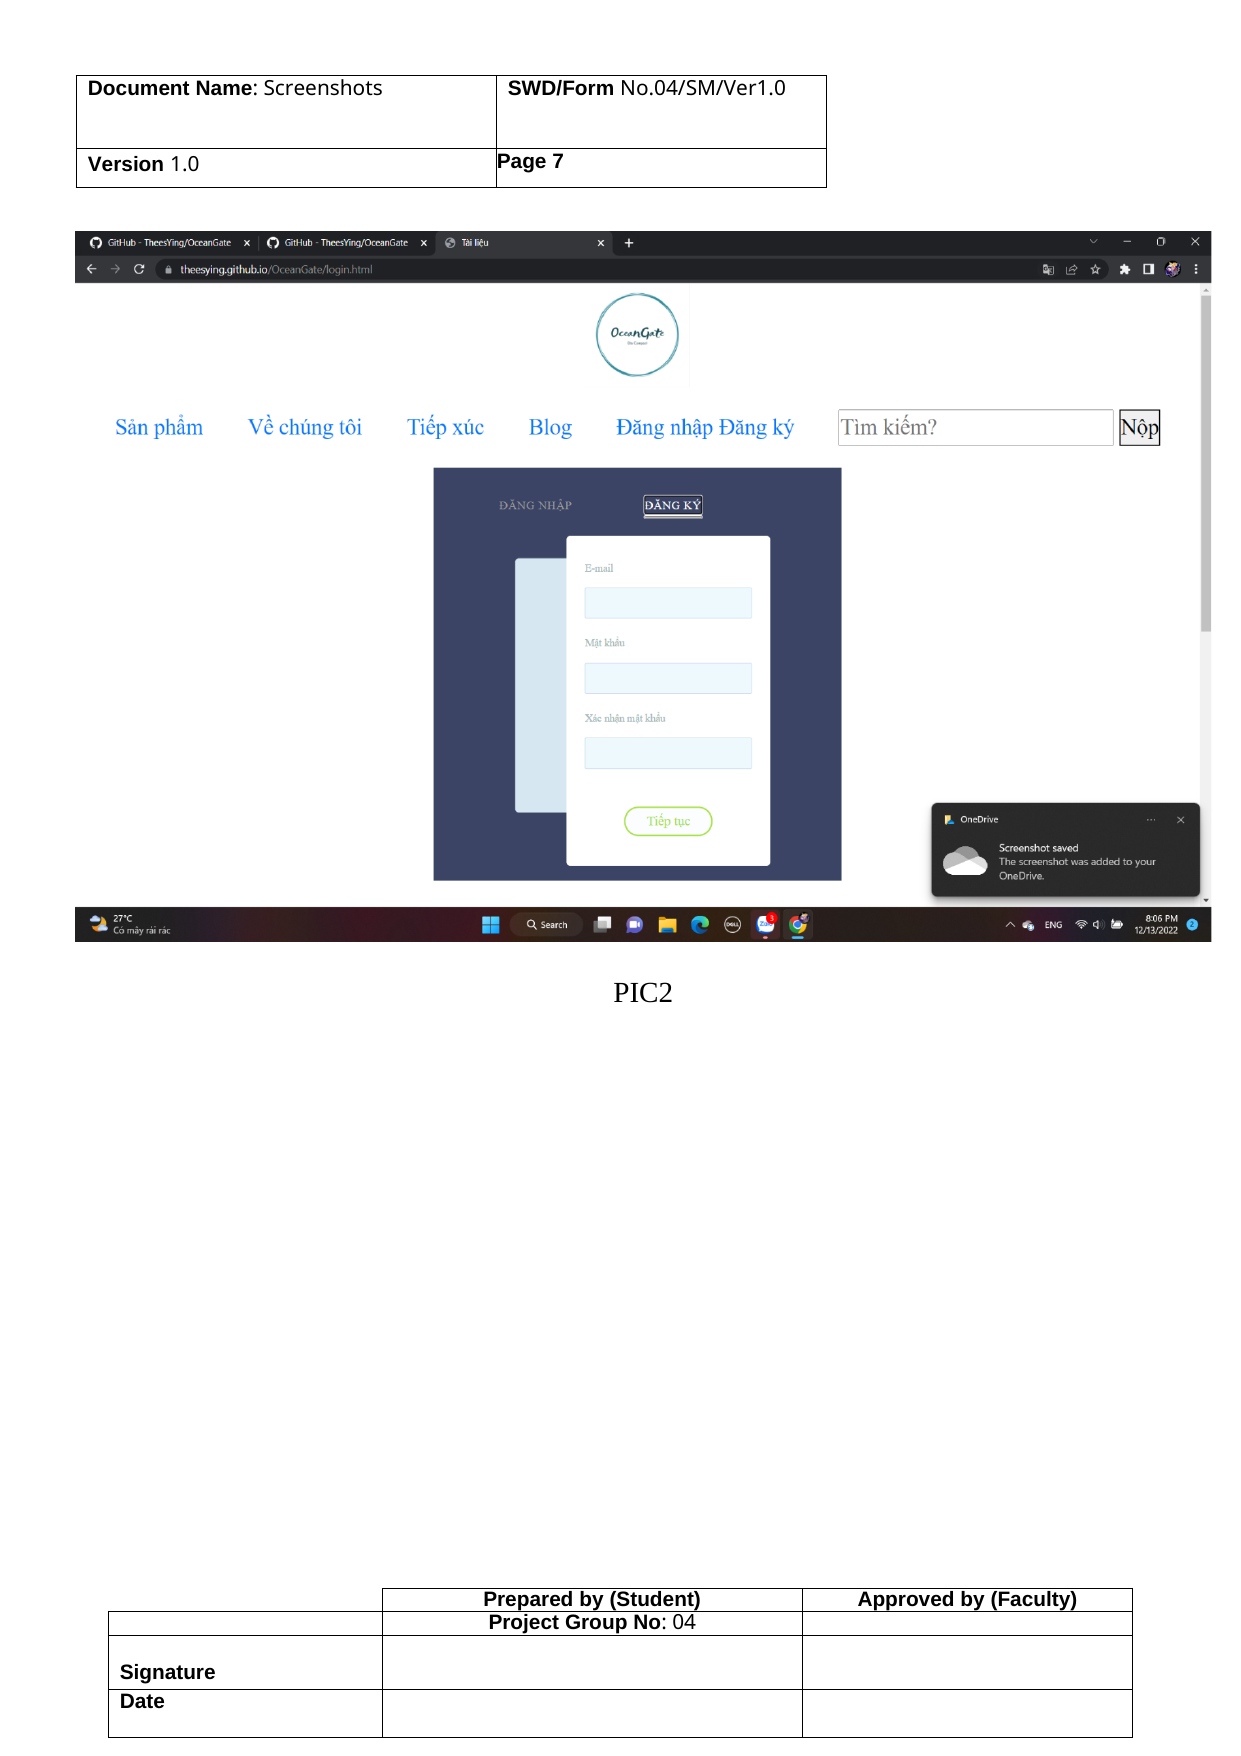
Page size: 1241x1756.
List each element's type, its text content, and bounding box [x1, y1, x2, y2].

picture [75, 231, 1212, 942]
text PIC2 [75, 975, 1211, 1008]
